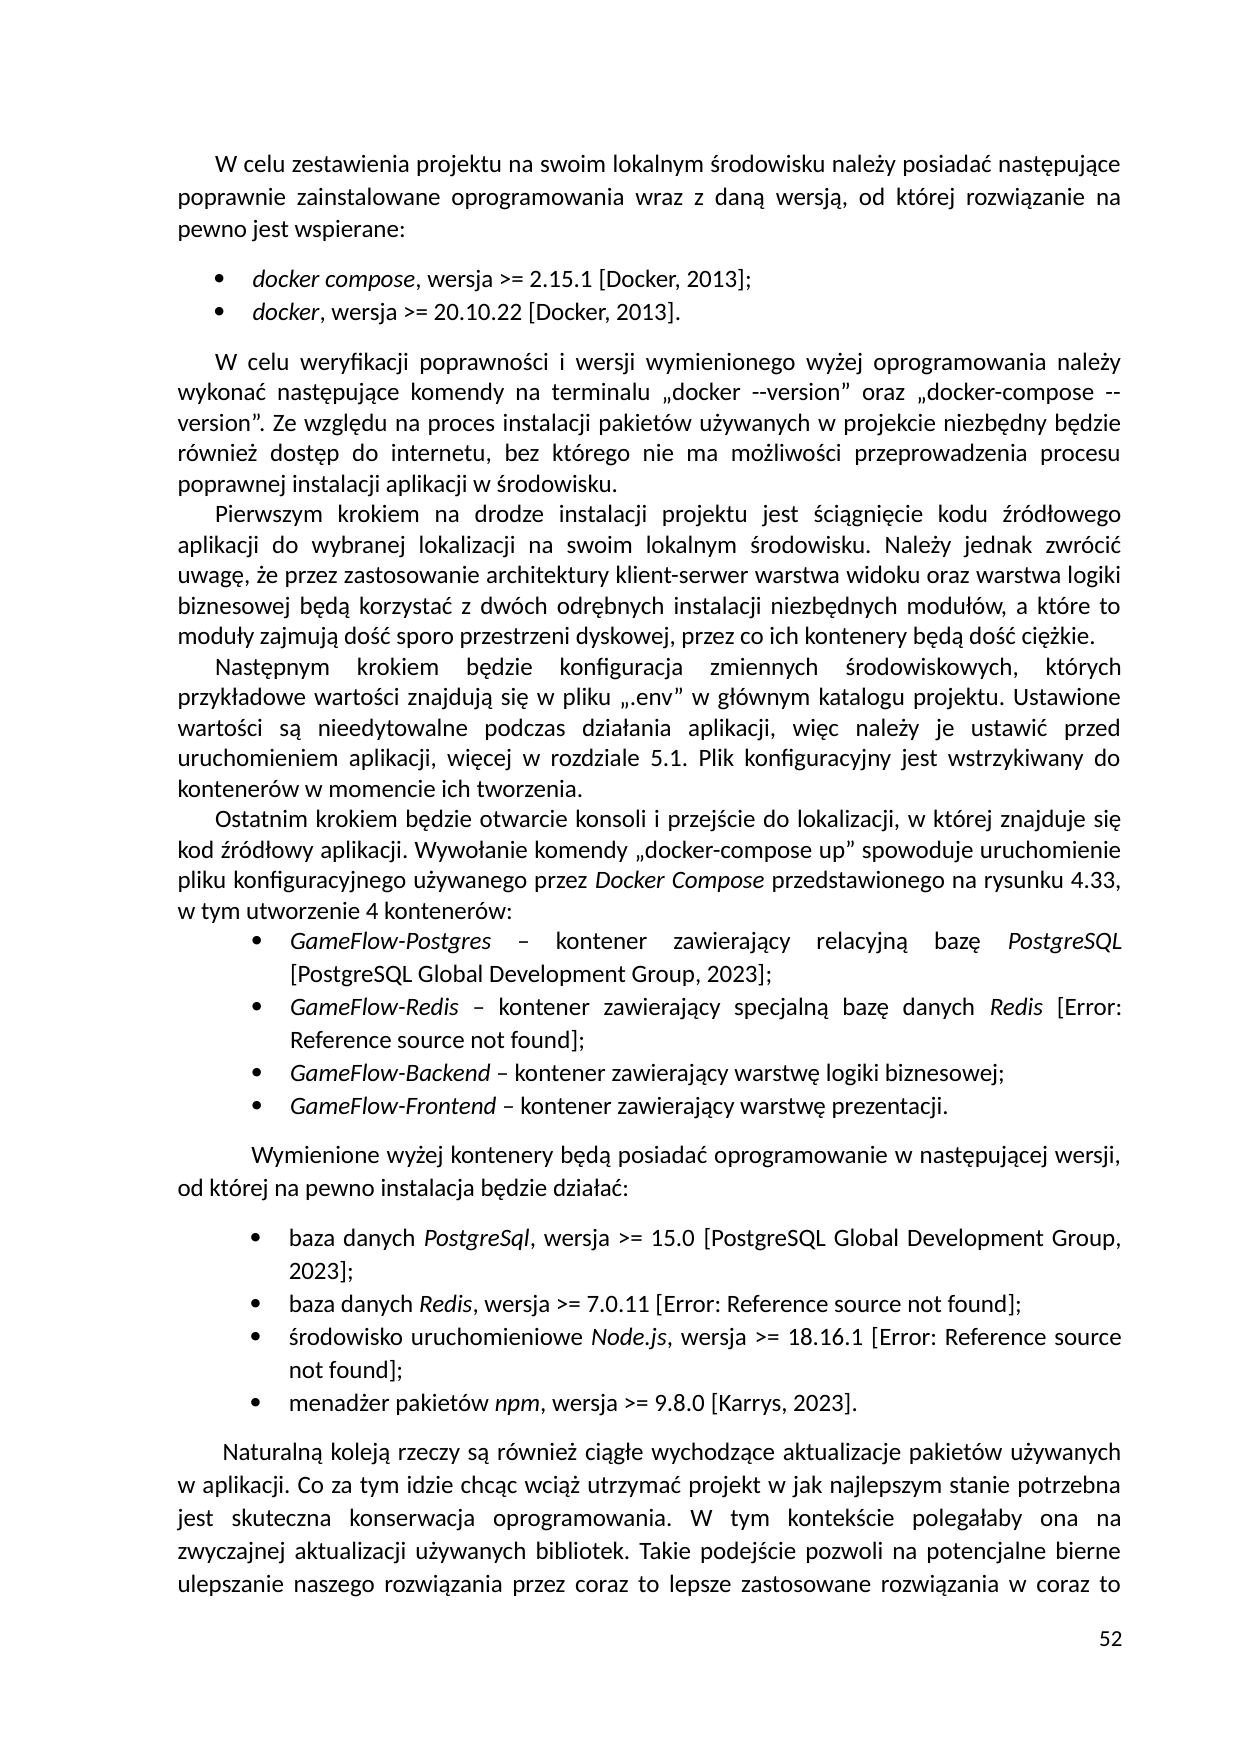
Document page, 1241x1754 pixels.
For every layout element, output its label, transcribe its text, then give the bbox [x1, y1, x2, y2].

list baza danych PostgreSql, wersja >= 15.0 [24]; [251, 1222, 1122, 1286]
text Pierwszym krokiem na drodze instalacji projektu jest ściągnięcie kodu źródłowego aplikacji do wybranej lokalizacji na swoim lokalnym środowisku. Należy jednak zwrócić uwagę, że przez zastosowanie architektury klient-serwer warstwa widoku oraz warstwa logiki biznesowej będą korzystać z dwóch odrębnych instalacji niezbędnych modułów, a które to moduły zajmują dość sporo przestrzeni dyskowej, przez co ich kontenery będą dość ciężkie. [177, 498, 1122, 651]
list docker, wersja >= 20.10.22 [63]. [215, 296, 1122, 327]
list GameFlow-Backend – kontener zawierający warstwę logiki biznesowej; [252, 1057, 1122, 1088]
list docker compose, wersja >= 2.15.1 [64]; [215, 263, 1122, 294]
text Wymienione wyżej kontenery będą posiadać oprogramowanie w następującej wersji, od której na pewno instalacja będzie działać: [177, 1140, 1122, 1203]
list GameFlow-Frontend – kontener zawierający warstwę prezentacji. [252, 1090, 1122, 1121]
text Następnym krokiem będzie konfiguracja zmiennych środowiskowych, których przykładowe wartości znajdują się w pliku „.env” w głównym katalogu projektu. Ustawione wartości są nieedytowalne podczas działania aplikacji, więc należy je ustawić przed uruchomieniem aplikacji, więcej w rozdziale 5.1. Plik konfiguracyjny jest wstrzykiwany do kontenerów w momencie ich tworzenia. [177, 651, 1122, 803]
text W celu weryfikacji poprawności i wersji wymienionego wyżej oprogramowania należy wykonać następujące komendy na terminalu „docker --version” oraz „docker-compose --version”. Ze względu na proces instalacji pakietów używanych w projekcie niezbędny będzie również dostęp do internetu, bez którego nie ma możliwości przeprowadzenia procesu poprawnej instalacji aplikacji w środowisku. [177, 346, 1122, 498]
text Ostatnim krokiem będzie otwarcie konsoli i przejście do lokalizacji, w której znajduje się kod źródłowy aplikacji. Wywołanie komendy „docker-compose up” spowoduje uruchomienie pliku konfiguracyjnego używanego przez Docker Compose przedstawionego na rysunku 4.33, w tym utworzenie 4 kontenerów: [177, 803, 1122, 926]
text W celu zestawienia projektu na swoim lokalnym środowisku należy posiadać następujące poprawnie zainstalowane oprogramowania wraz z daną wersją, od której rozwiązanie na pewno jest wspierane: [177, 148, 1122, 244]
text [177, 1436, 1122, 1598]
list GameFlow-Postgres – kontener zawierający relacyjną bazę PostgreSQL [24]; [252, 926, 1122, 989]
list menadżer pakietów npm, wersja >= 9.8.0 [65]. [251, 1387, 1122, 1417]
